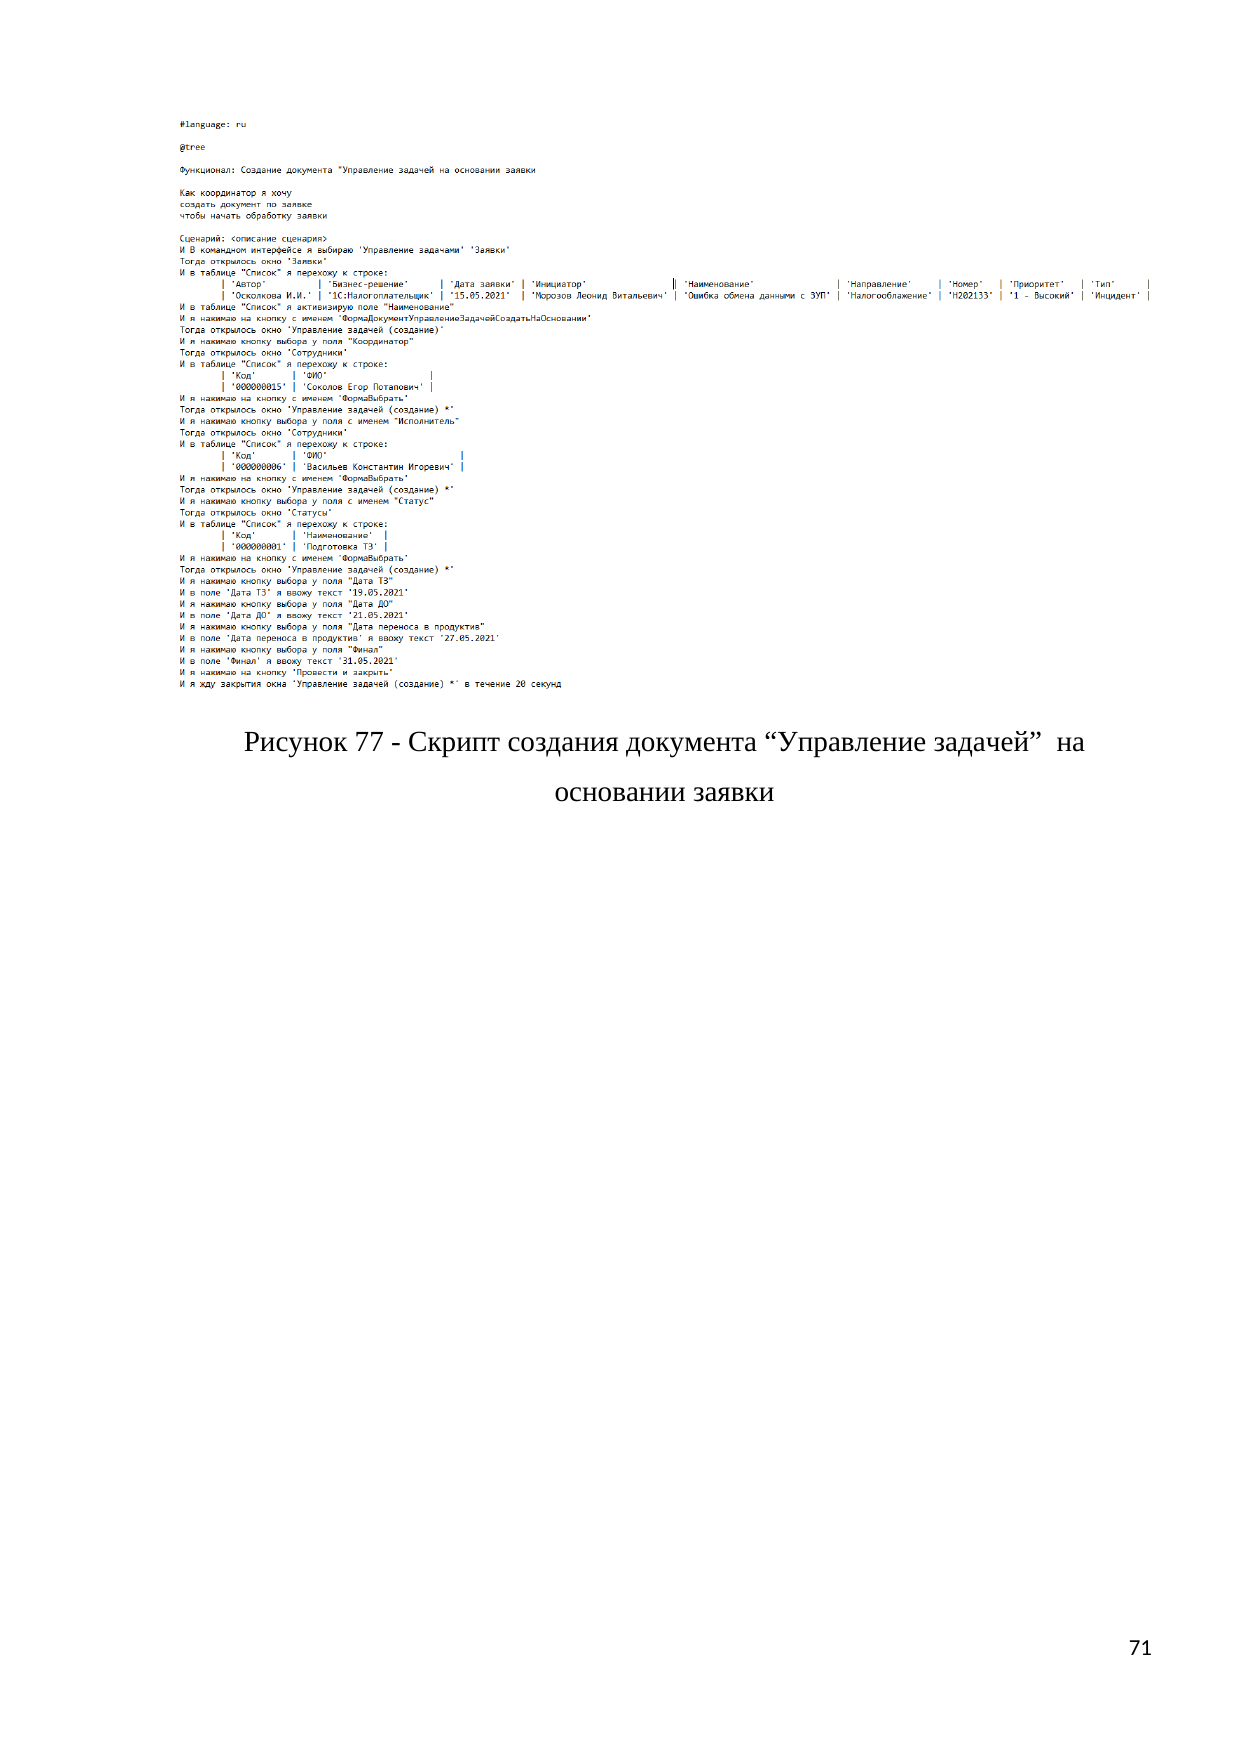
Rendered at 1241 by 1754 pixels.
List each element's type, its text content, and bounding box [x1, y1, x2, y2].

text Рисунок 77 - Скрипт создания документа “Управление задачей” на основании заявки [177, 724, 1152, 808]
picture [177, 118, 1152, 694]
